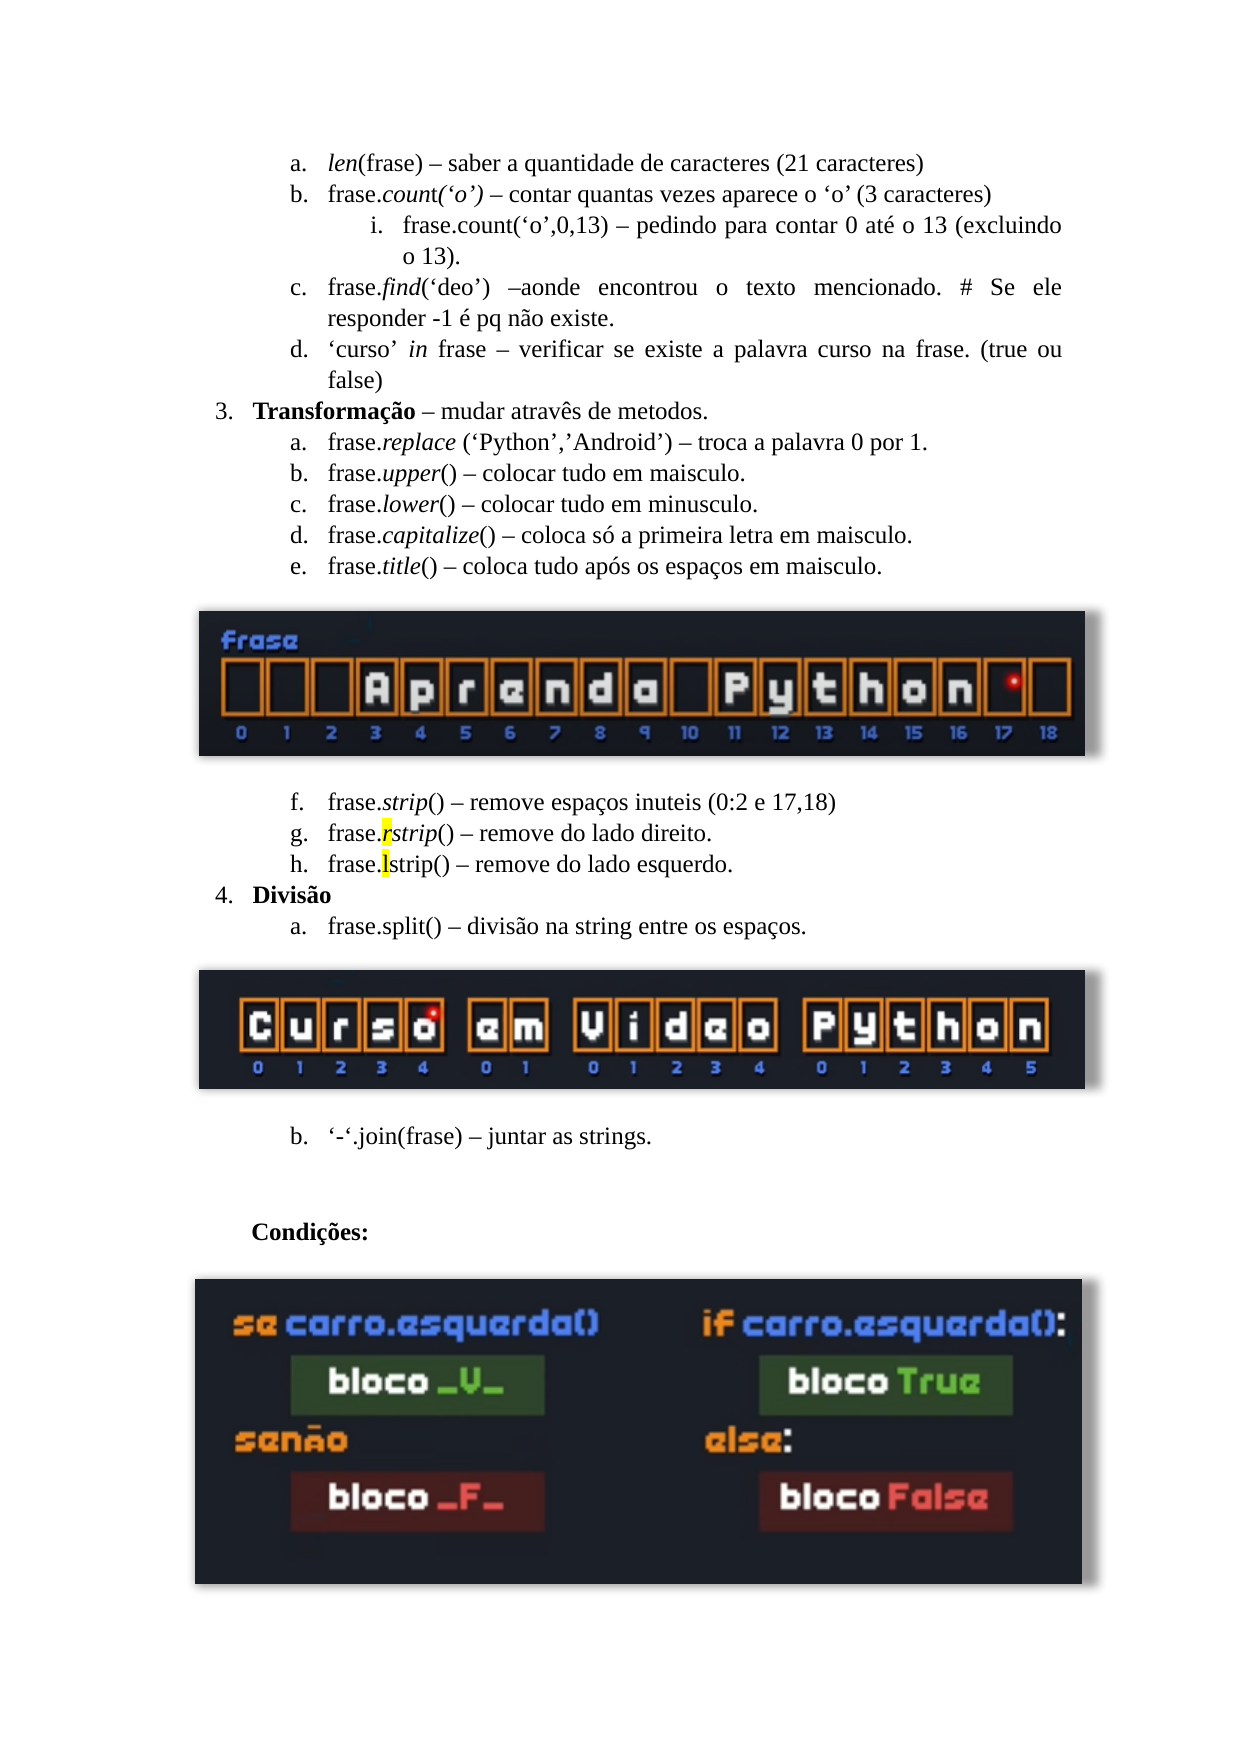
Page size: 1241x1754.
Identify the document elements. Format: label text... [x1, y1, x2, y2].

list len(frase) – saber a quantidade de caracteres (21 caracteres) [290, 148, 1063, 176]
list frase.title() – coloca tudo após os espaços em maisculo. [290, 551, 1063, 580]
list frase.rstrip() – remove do lado direito. [392, 818, 1063, 846]
list ‘curso’ in frase – verificar se existe a palavra curso na frase. (true ou false) [290, 334, 1063, 394]
list Transformação – mudar atravês de metodos. [215, 396, 1063, 425]
list ‘-‘.join(frase) – juntar as strings. [290, 1121, 1063, 1150]
list frase.capitalize() – coloca só a primeira letra em maisculo. [290, 520, 1063, 549]
picture [195, 1279, 1082, 1584]
list frase.rstrip() – remove do lado direito. [290, 818, 382, 846]
picture [199, 970, 1085, 1089]
picture [199, 611, 1085, 756]
list frase.upper() – colocar tudo em maisculo. [290, 458, 1063, 487]
list frase.lower() – colocar tudo em minusculo. [290, 489, 1063, 518]
list frase.count(‘o’) – contar quantas vezes aparece o ‘o’ (3 caracteres) [290, 179, 1063, 207]
list frase.strip() – remove espaços inuteis (0:2 e 17,18) [290, 787, 1063, 815]
list Divisão [215, 880, 1063, 908]
list frase.split() – divisão na string entre os espaços. [290, 911, 1063, 939]
list frase.find(‘deo’) –aonde encontrou o texto mencionado. # Se ele responder -1 é pq não existe. [290, 272, 1063, 332]
text Condições: [251, 1217, 1063, 1245]
list frase.replace (‘Python’,’Android’) – troca a palavra 0 por 1. [290, 427, 1063, 456]
list frase.count(‘o’,0,13) – pedindo para contar 0 até o 13 (excluindo o 13). [383, 210, 1063, 269]
list frase.lstrip() – remove do lado esquerdo. [389, 849, 1063, 877]
list frase.lstrip() – remove do lado esquerdo. [290, 849, 382, 877]
